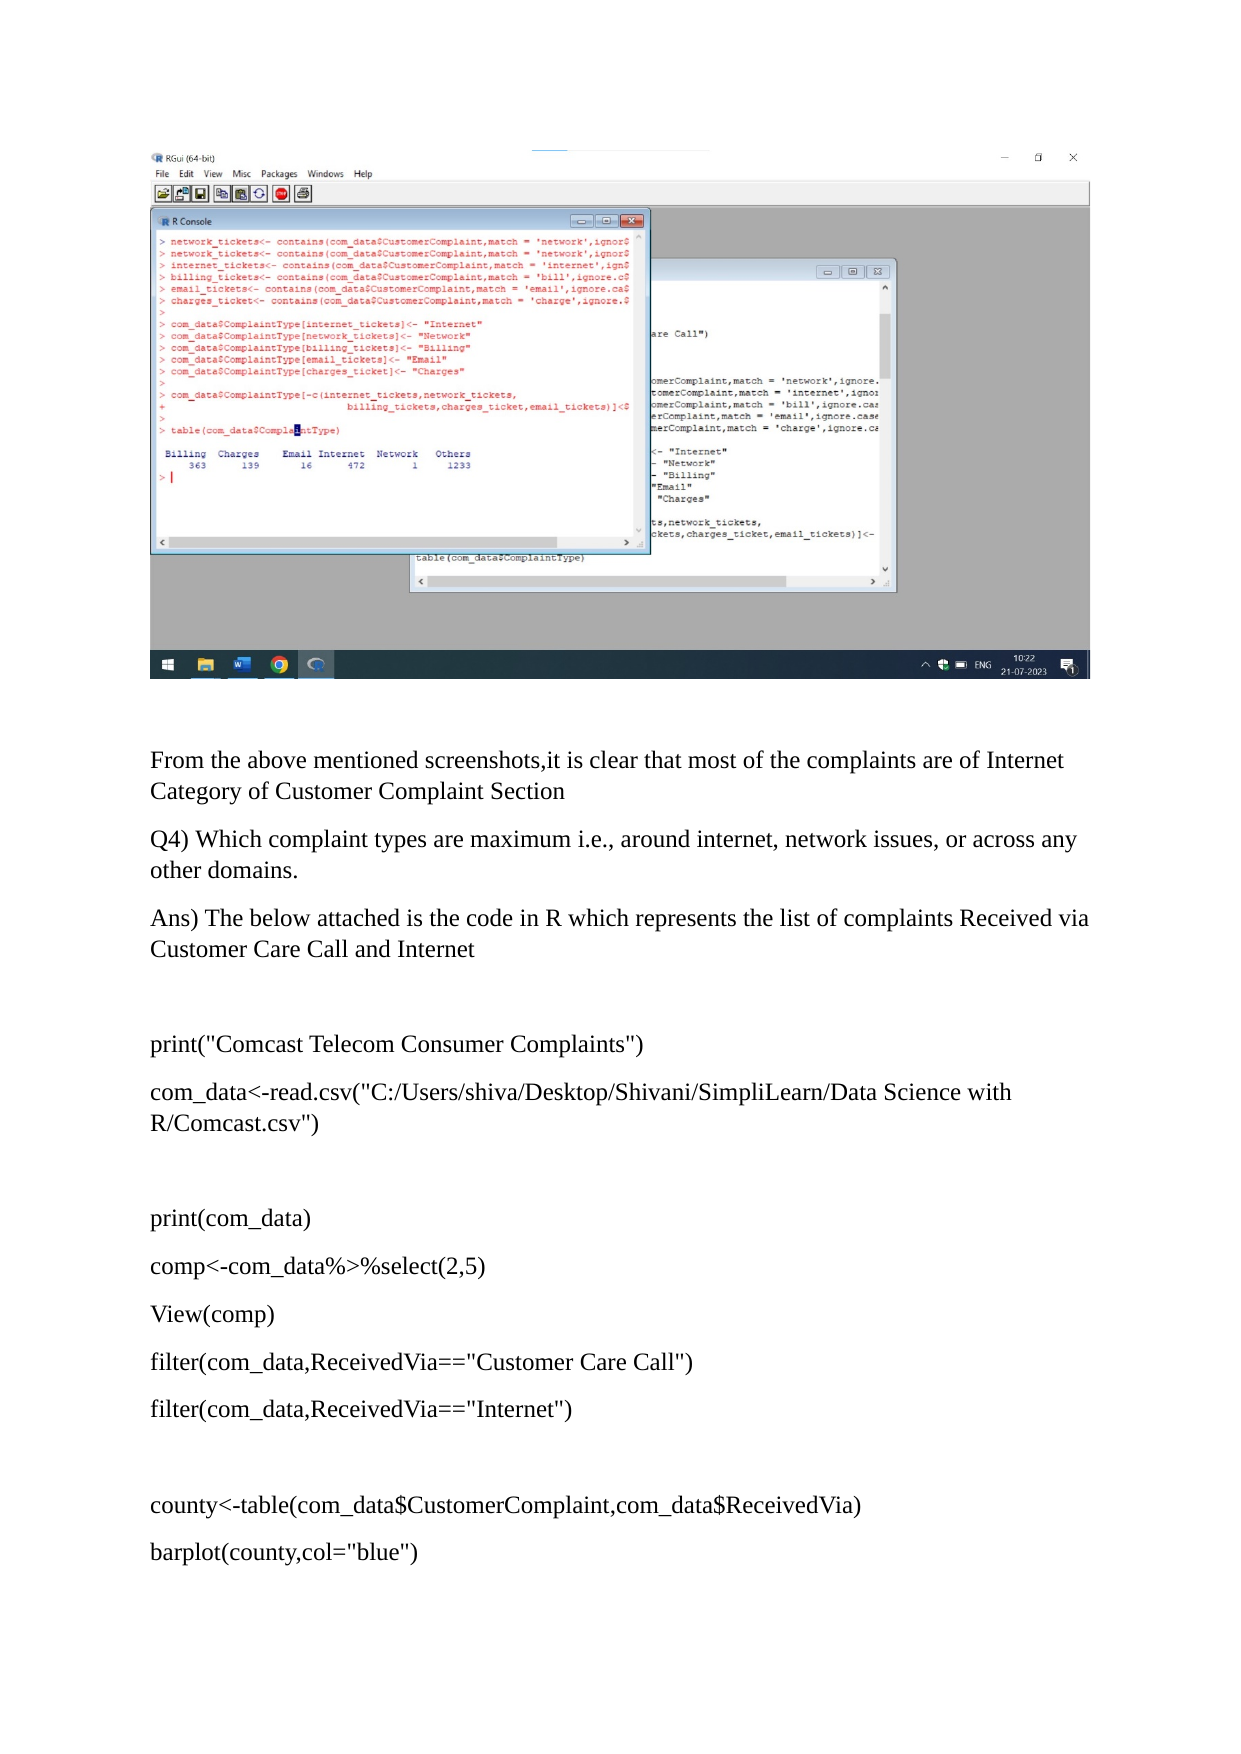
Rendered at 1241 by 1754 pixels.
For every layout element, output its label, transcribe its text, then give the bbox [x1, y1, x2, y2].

text From the above mentioned screenshots,it is clear that most of the complaints are of Internet Category of Customer Complaint Section [150, 745, 1090, 805]
picture [150, 150, 1091, 679]
text print("Comcast Telecom Consumer Complaints") [150, 1029, 1090, 1058]
text barplot(county,col="blue") [150, 1537, 1090, 1566]
text com_data<-read.csv("C:/Users/shiva/Desktop/Shivani/SimpliLearn/Data Science with R/Comcast.csv") [150, 1077, 1090, 1137]
text Ans) The below attached is the code in R which represents the list of complaints Received via Customer Care Call and Internet [150, 903, 1090, 963]
text print(com_data) [150, 1203, 1090, 1232]
text filter(com_data,ReceivedVia=="Internet") [150, 1394, 1090, 1423]
text comp<-com_data%>%select(2,5) [150, 1251, 1090, 1280]
text Q4) Which complaint types are maximum i.e., around internet, network issues, or across any other domains. [150, 824, 1090, 884]
text filter(com_data,ReceivedVia=="Customer Care Call") [150, 1347, 1090, 1375]
text county<-table(com_data$CustomerComplaint,com_data$ReceivedVia) [150, 1490, 1090, 1518]
text View(comp) [150, 1299, 1090, 1328]
